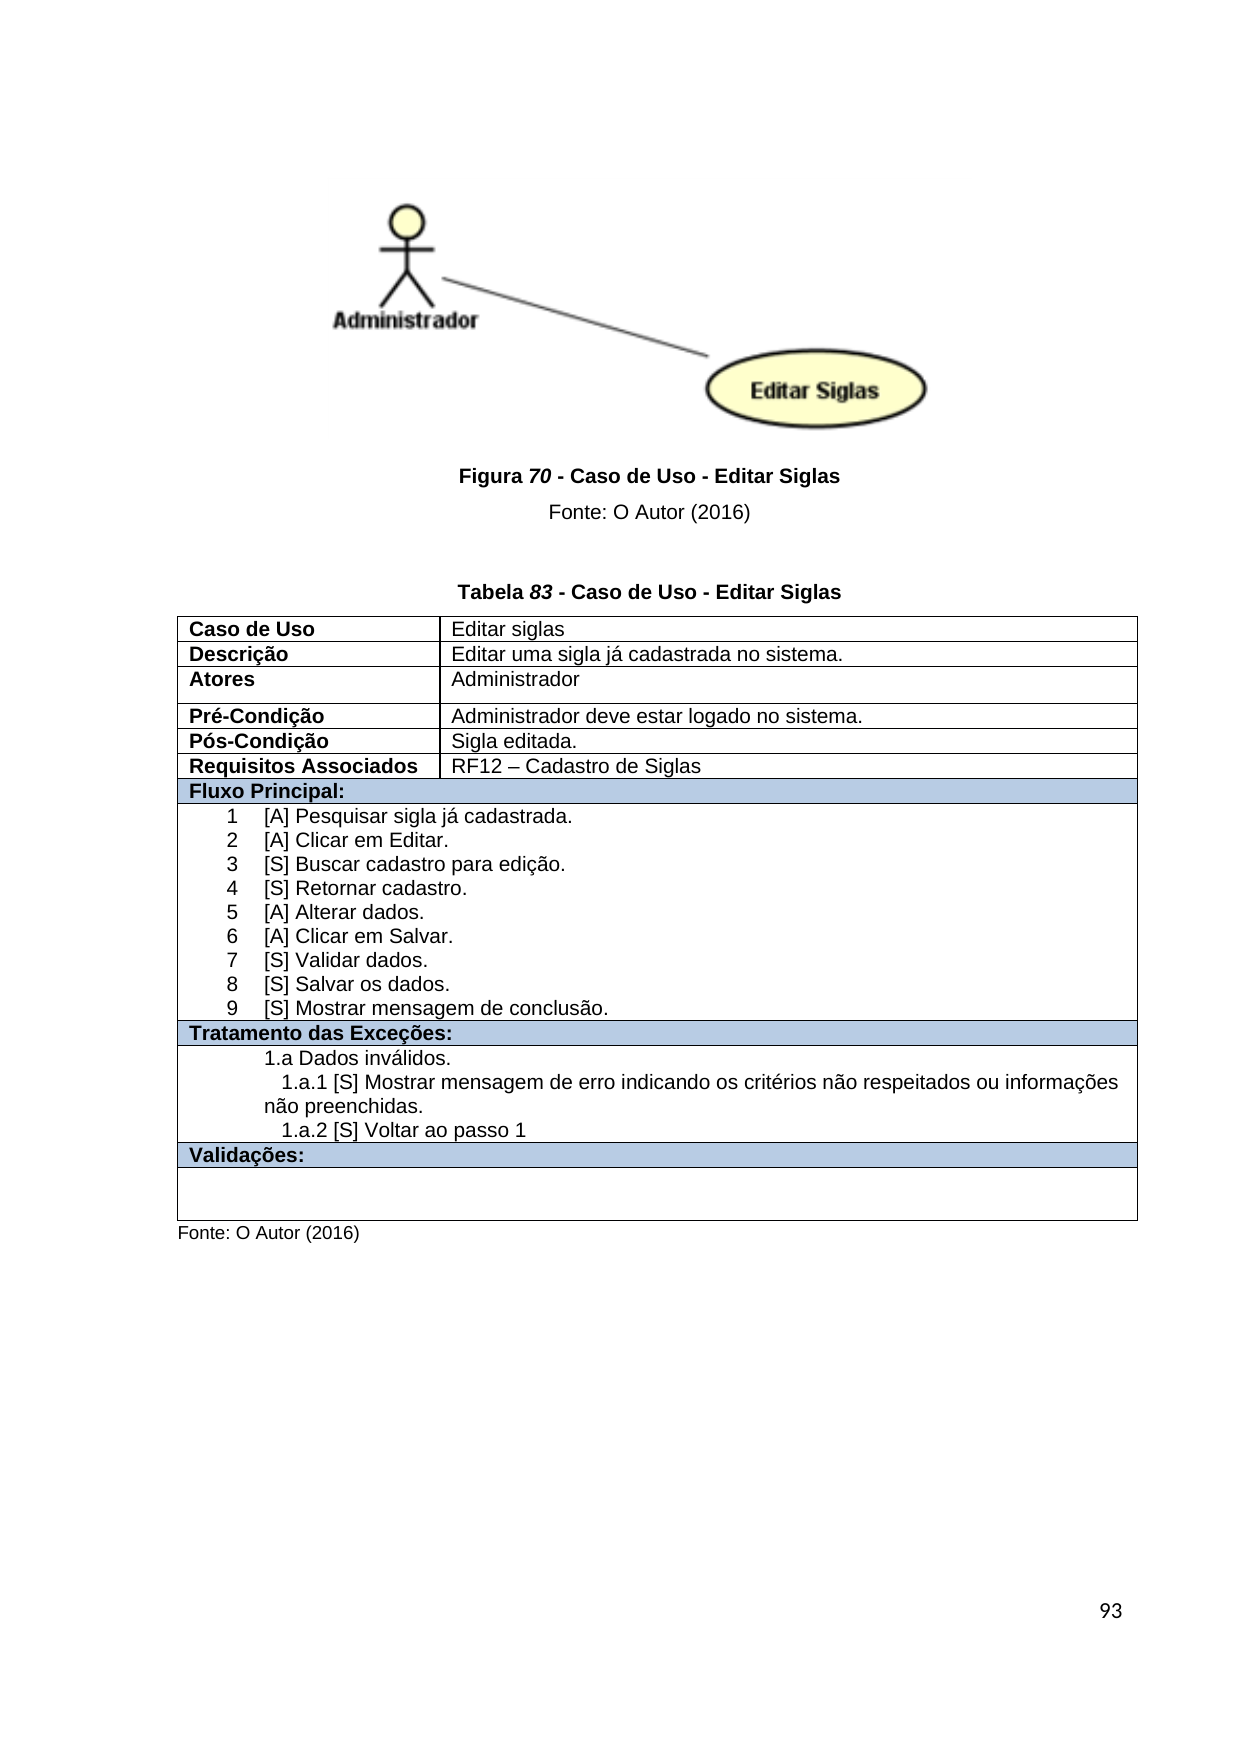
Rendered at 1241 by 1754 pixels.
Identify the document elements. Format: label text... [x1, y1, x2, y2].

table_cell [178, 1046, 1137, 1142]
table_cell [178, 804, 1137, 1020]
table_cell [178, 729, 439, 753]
text Figura 70 - Caso de Uso - Editar Siglas [177, 464, 1122, 488]
picture [327, 177, 972, 439]
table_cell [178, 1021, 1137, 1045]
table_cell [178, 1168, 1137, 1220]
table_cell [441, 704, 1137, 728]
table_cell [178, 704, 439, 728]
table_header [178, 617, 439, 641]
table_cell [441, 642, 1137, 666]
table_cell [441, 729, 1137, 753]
text Tabela 83 - Caso de Uso - Editar Siglas [177, 580, 1122, 604]
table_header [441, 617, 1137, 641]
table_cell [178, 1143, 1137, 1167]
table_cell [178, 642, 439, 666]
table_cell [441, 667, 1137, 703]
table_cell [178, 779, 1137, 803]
text Fonte: O Autor (2016) [177, 1221, 1157, 1243]
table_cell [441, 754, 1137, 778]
text Fonte: O Autor (2016) [177, 500, 1122, 524]
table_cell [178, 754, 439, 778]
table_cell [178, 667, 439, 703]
